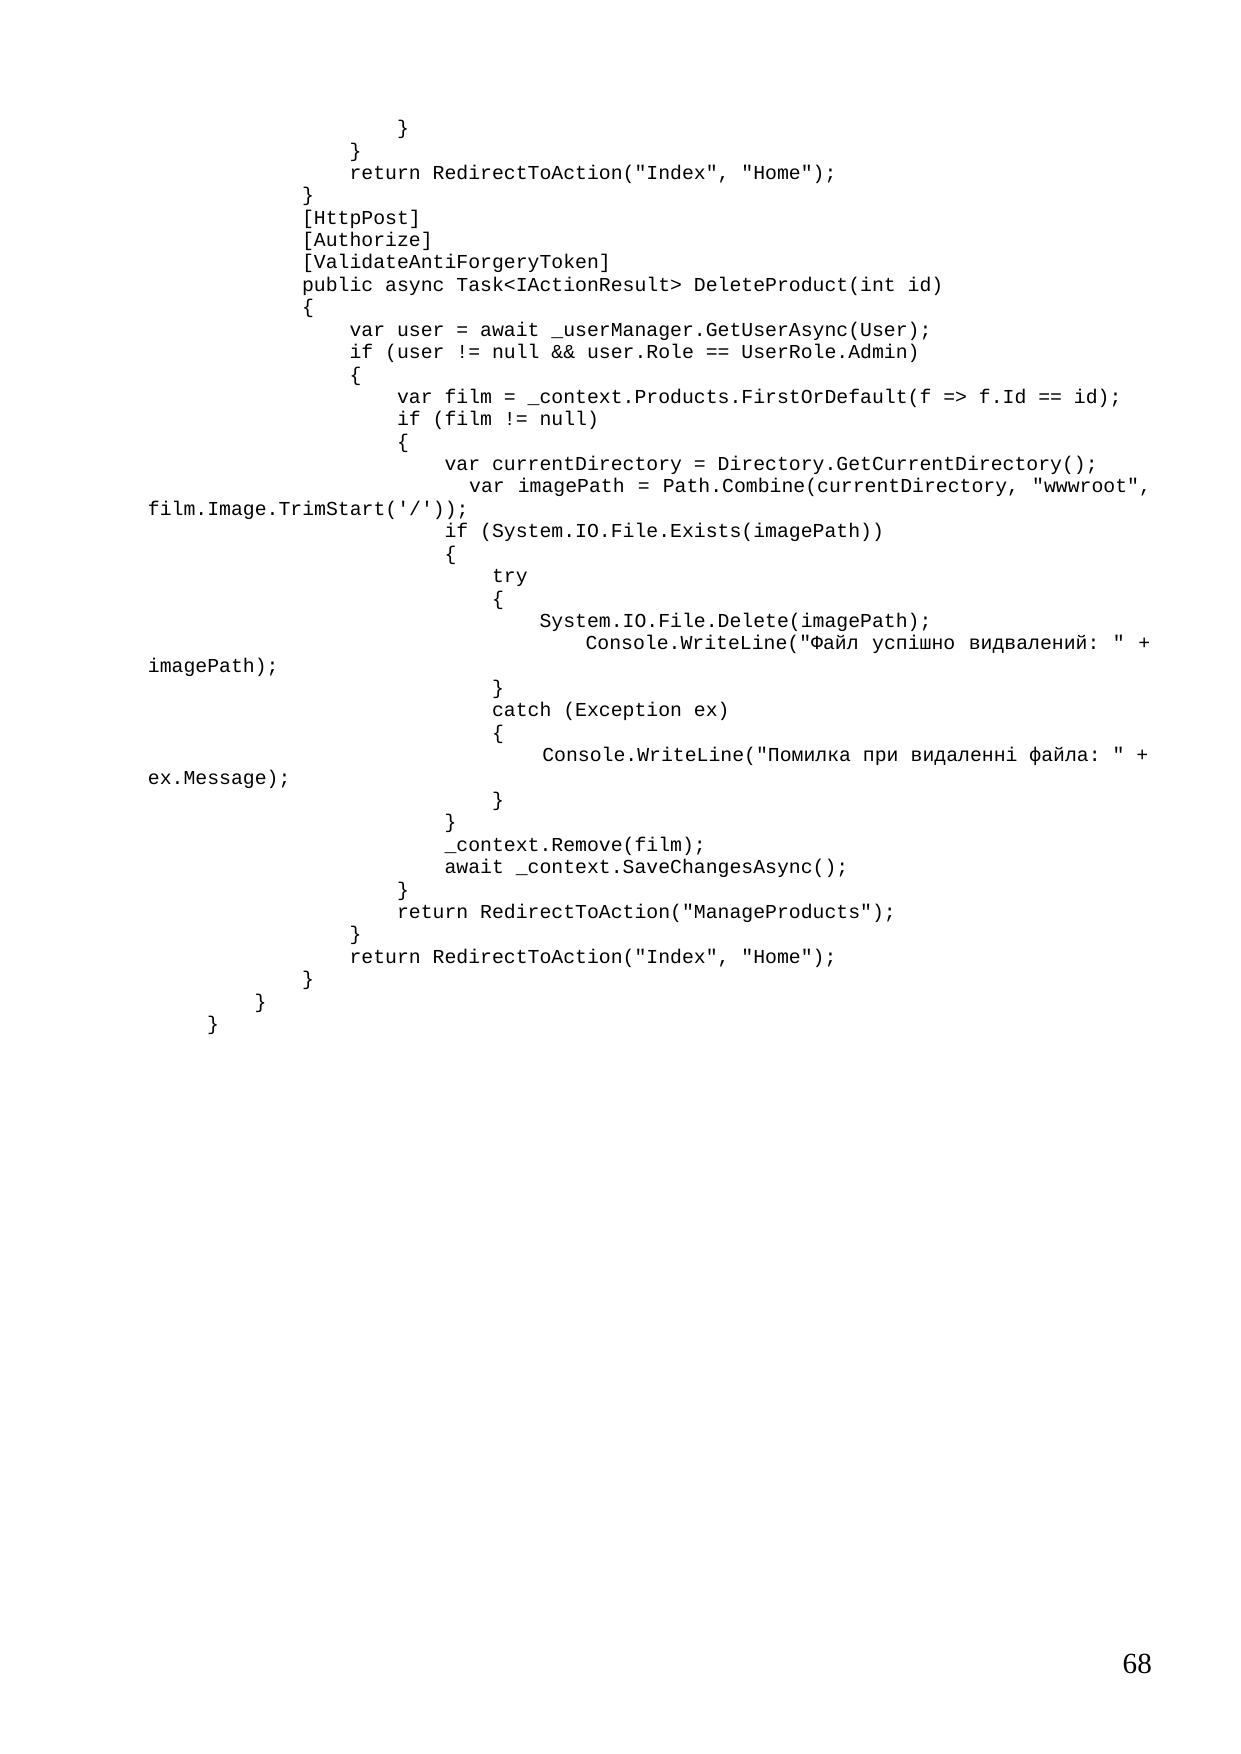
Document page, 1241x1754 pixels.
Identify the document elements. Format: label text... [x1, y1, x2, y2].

text { [148, 723, 1152, 745]
text return RedirectToAction("ManageProducts"); [148, 902, 1152, 924]
text } [148, 678, 1152, 700]
text } [148, 118, 1152, 141]
text public async Task<IActionResult> DeleteProduct(int id) [148, 275, 1152, 297]
text { [148, 297, 1152, 320]
text } [148, 790, 1152, 812]
text [HttpPost] [148, 208, 1152, 230]
text Console.WriteLine("Помилка при видаленні файла: " + ex.Message); [148, 745, 1152, 790]
text System.IO.File.Delete(imagePath); [148, 611, 1152, 633]
text var currentDirectory = Directory.GetCurrentDirectory(); [148, 454, 1152, 476]
text catch (Exception ex) [148, 700, 1152, 723]
text { [148, 432, 1152, 454]
text } [148, 879, 1152, 902]
text try [148, 566, 1152, 588]
text } [148, 969, 1152, 992]
text return RedirectToAction("Index", "Home"); [148, 947, 1152, 969]
text { [148, 588, 1152, 611]
text } [148, 141, 1152, 163]
text Console.WriteLine("Файл успішно видвалений: " + imagePath); [148, 633, 1152, 678]
text return RedirectToAction("Index", "Home"); [148, 163, 1152, 185]
text } [148, 1014, 1152, 1036]
text if (System.IO.File.Exists(imagePath)) [148, 521, 1152, 544]
text [Authorize] [148, 230, 1152, 252]
text } [148, 992, 1152, 1014]
text if (user != null && user.Role == UserRole.Admin) [148, 342, 1152, 364]
text } [148, 185, 1152, 208]
text { [148, 364, 1152, 387]
text } [148, 924, 1152, 947]
text var film = _context.Products.FirstOrDefault(f => f.Id == id); [148, 387, 1152, 409]
text if (film != null) [148, 409, 1152, 432]
text var imagePath = Path.Combine(currentDirectory, "wwwroot", film.Image.TrimStart('/')); [148, 476, 1152, 521]
text { [148, 544, 1152, 566]
text } [148, 812, 1152, 835]
text await _context.SaveChangesAsync(); [148, 857, 1152, 879]
text _context.Remove(film); [148, 835, 1152, 857]
text var user = await _userManager.GetUserAsync(User); [148, 320, 1152, 342]
text [ValidateAntiForgeryToken] [148, 252, 1152, 275]
